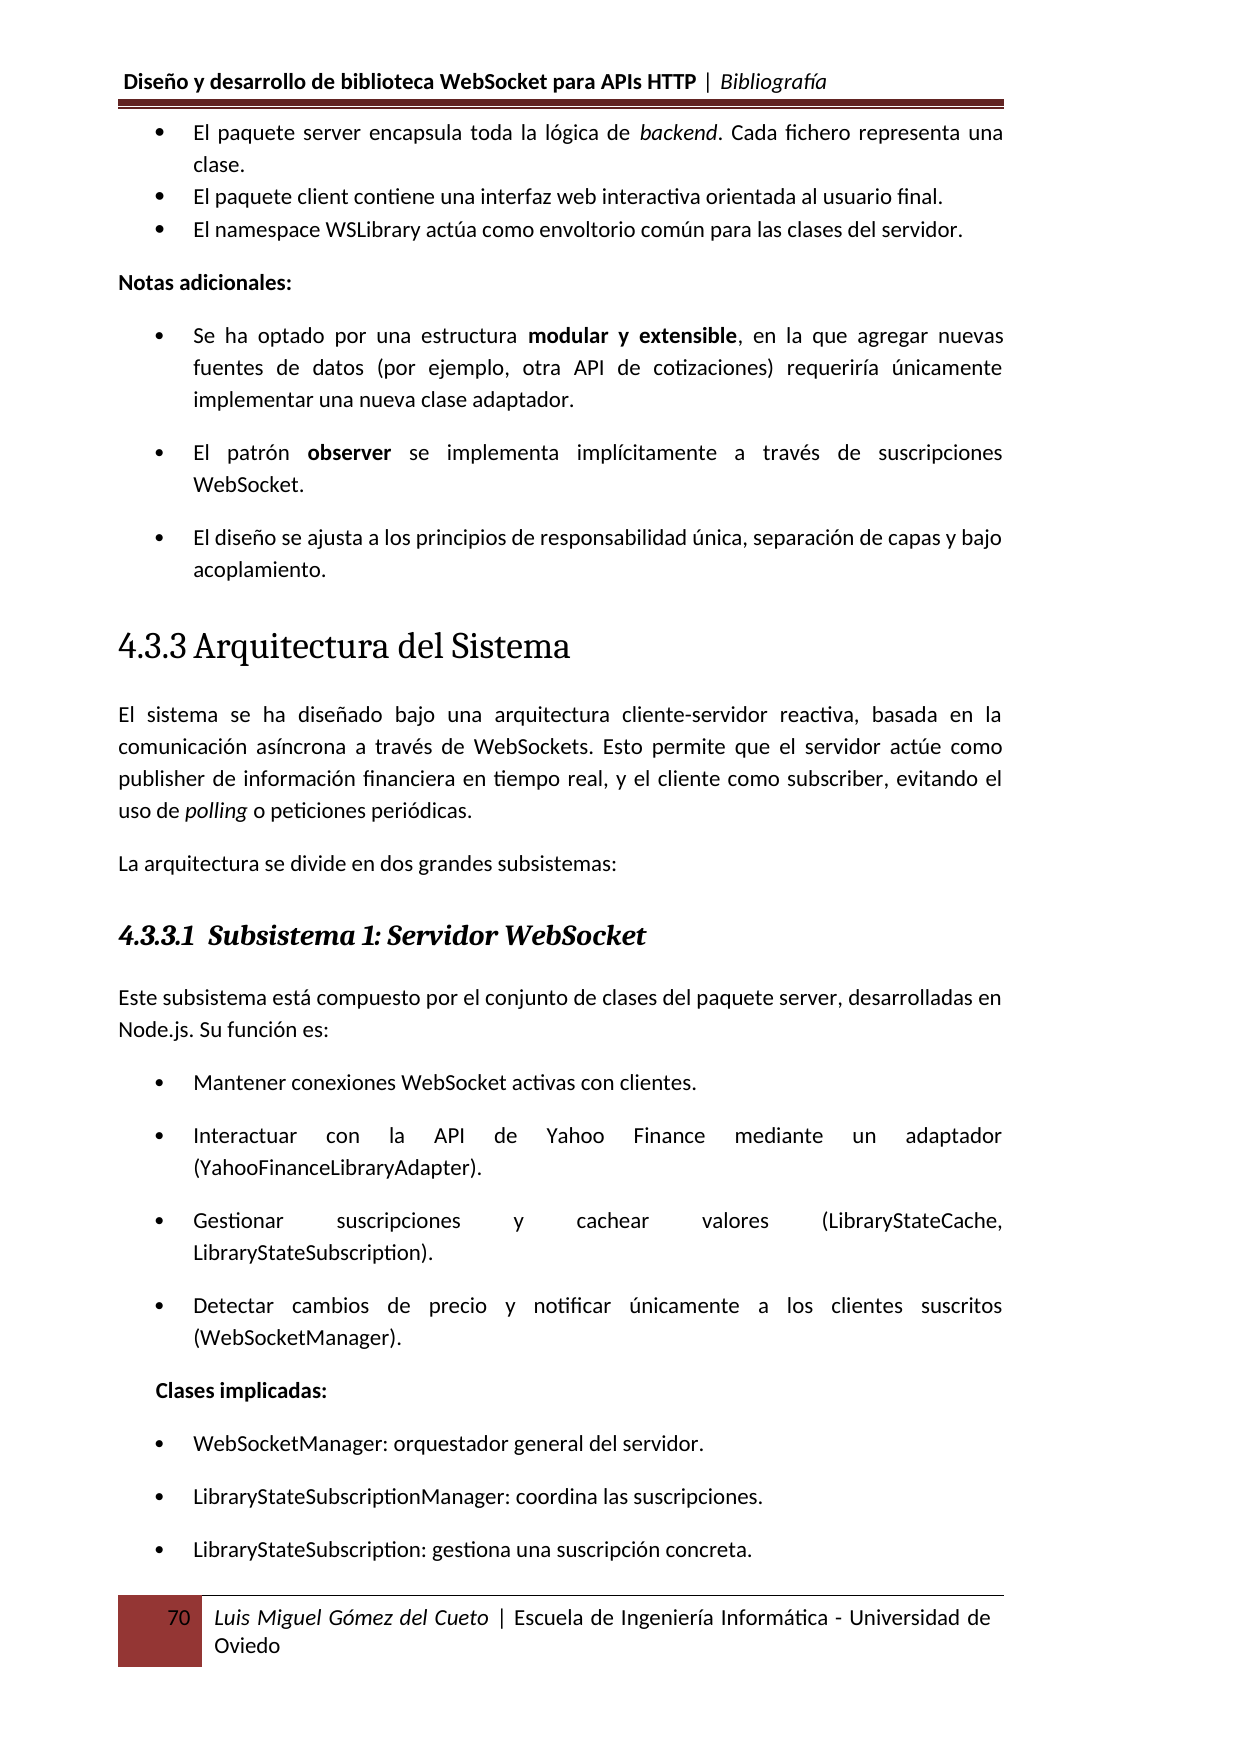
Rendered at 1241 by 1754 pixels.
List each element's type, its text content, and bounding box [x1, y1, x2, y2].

list El namespace WSLibrary actúa como envoltorio común para las clases del servidor. [156, 215, 1004, 243]
list Detectar cambios de precio y notificar únicamente a los clientes suscritos (WebSocketManager). [156, 1291, 1004, 1351]
text El sistema se ha diseñado bajo una arquitectura cliente-servidor reactiva, basada en la comunicación asíncrona a través de WebSockets. Esto permite que el servidor actúe como publisher de información financiera en tiempo real, y el cliente como subscriber, evitando el uso de polling o peticiones periódicas. [118, 700, 1004, 824]
list WebSocketManager: orquestador general del servidor. [156, 1429, 1004, 1457]
list El patrón observer se implementa implícitamente a través de suscripciones WebSocket. [156, 438, 1004, 498]
text La arquitectura se divide en dos grandes subsistemas: [118, 849, 1004, 877]
list LibraryStateSubscriptionManager: coordina las suscripciones. [156, 1482, 1004, 1511]
list Se ha optado por una estructura modular y extensible, en la que agregar nuevas fuentes de datos (por ejemplo, otra API de cotizaciones) requeriría únicamente implementar una nueva clase adaptador. [156, 321, 1004, 413]
list El paquete client contiene una interfaz web interactiva orientada al usuario final. [156, 182, 1004, 211]
list Interactuar con la API de Yahoo Finance mediante un adaptador (YahooFinanceLibraryAdapter). [156, 1121, 1004, 1181]
subtitle Arquitectura del Sistema [118, 625, 1004, 668]
list Gestionar suscripciones y cachear valores (LibraryStateCache, LibraryStateSubscription). [156, 1206, 1004, 1266]
list Mantener conexiones WebSocket activas con clientes. [156, 1068, 1004, 1096]
list El paquete server encapsula toda la lógica de backend. Cada fichero representa una clase. [156, 118, 1004, 178]
text Este subsistema está compuesto por el conjunto de clases del paquete server, desarrolladas en Node.js. Su función es: [118, 983, 1004, 1043]
text Clases implicadas: [156, 1376, 1004, 1404]
list LibraryStateSubscription: gestiona una suscripción concreta. [156, 1536, 1004, 1563]
text Notas adicionales: [118, 268, 1004, 296]
subtitle Subsistema 1: Servidor WebSocket [118, 919, 1004, 953]
list El diseño se ajusta a los principios de responsabilidad única, separación de capas y bajo acoplamiento. [156, 523, 1004, 583]
